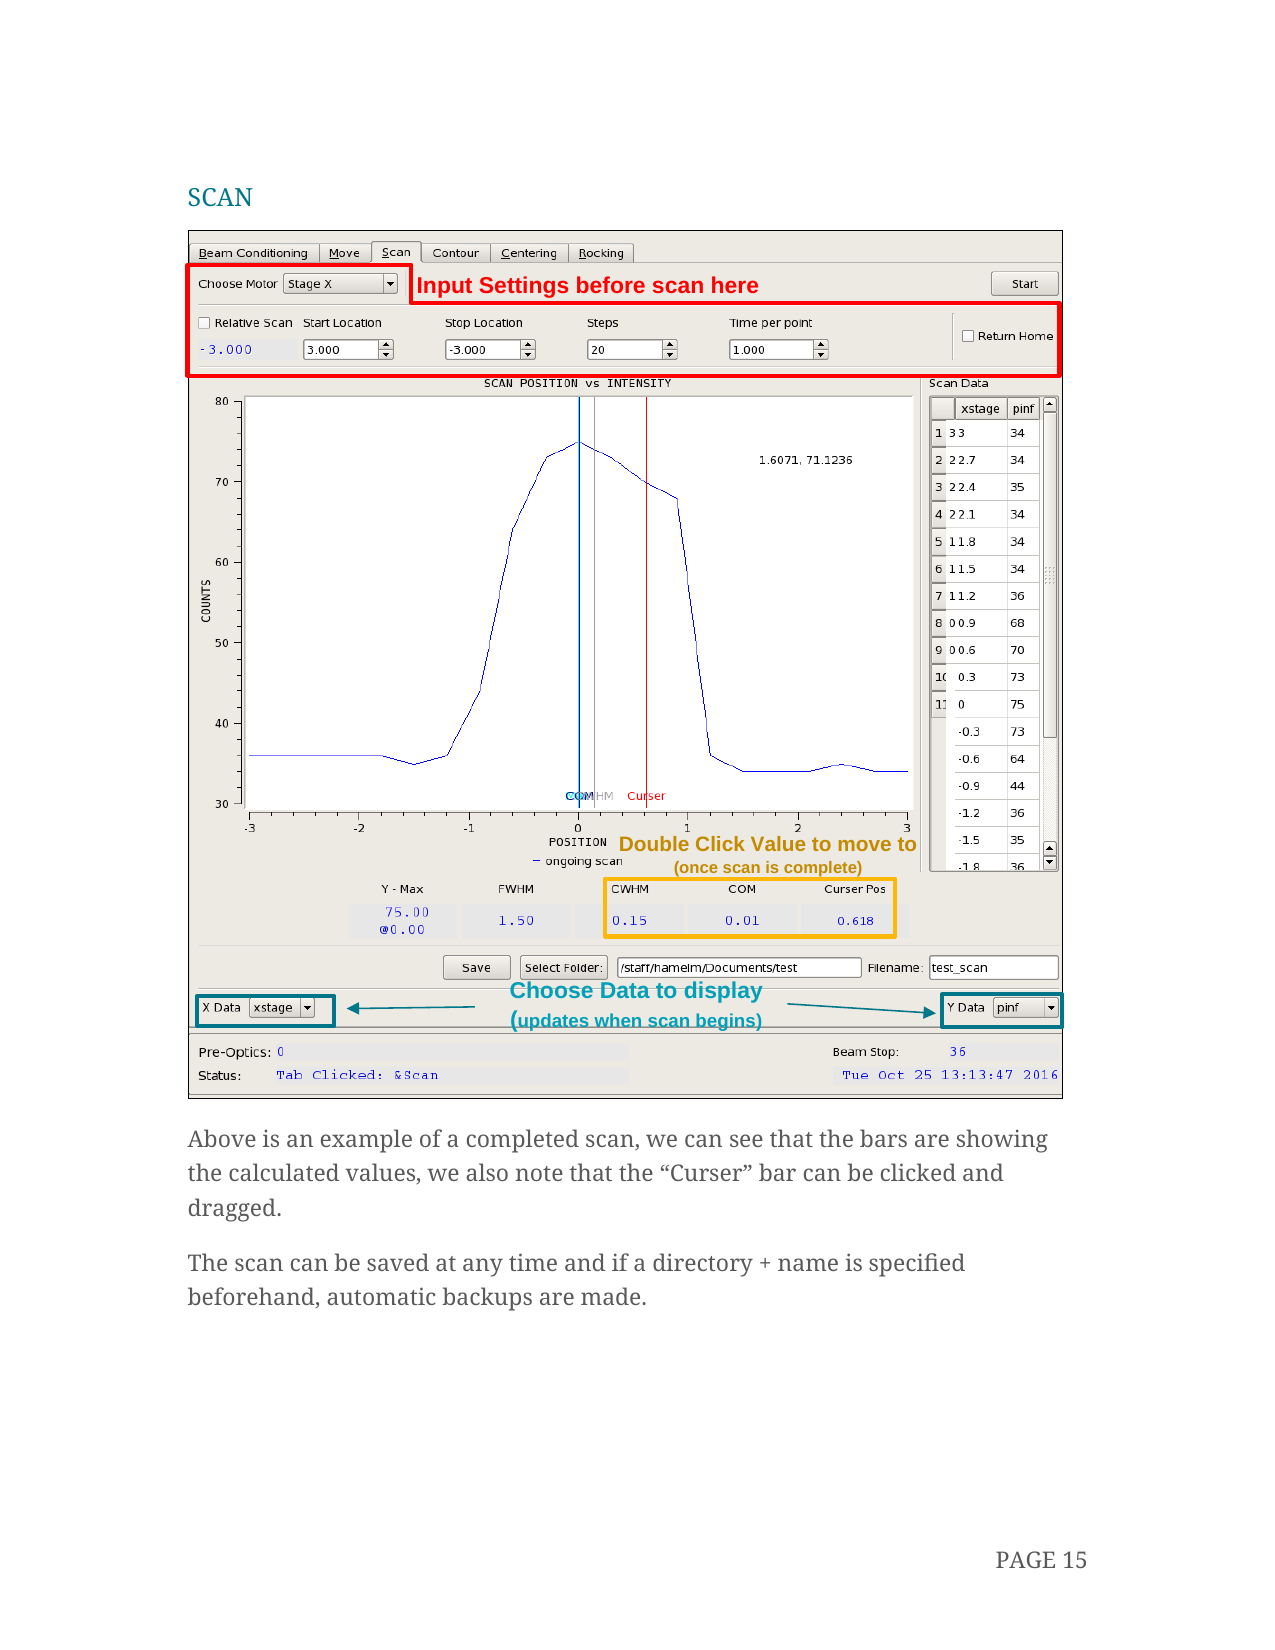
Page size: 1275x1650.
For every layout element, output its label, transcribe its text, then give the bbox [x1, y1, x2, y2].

picture [944, 996, 1060, 1025]
text Above is an example of a completed scan, we can see that the bars are showing the calculated values, we also note that the “Curser” bar can be clicked and dragged. [187, 1123, 1087, 1223]
picture [189, 378, 1062, 1098]
picture [189, 231, 1062, 301]
picture [190, 267, 1057, 374]
subtitle Scan [187, 180, 1087, 214]
text The scan can be saved at any time and if a directory + name is specified beforehand, automatic backups are made. [187, 1247, 1087, 1312]
